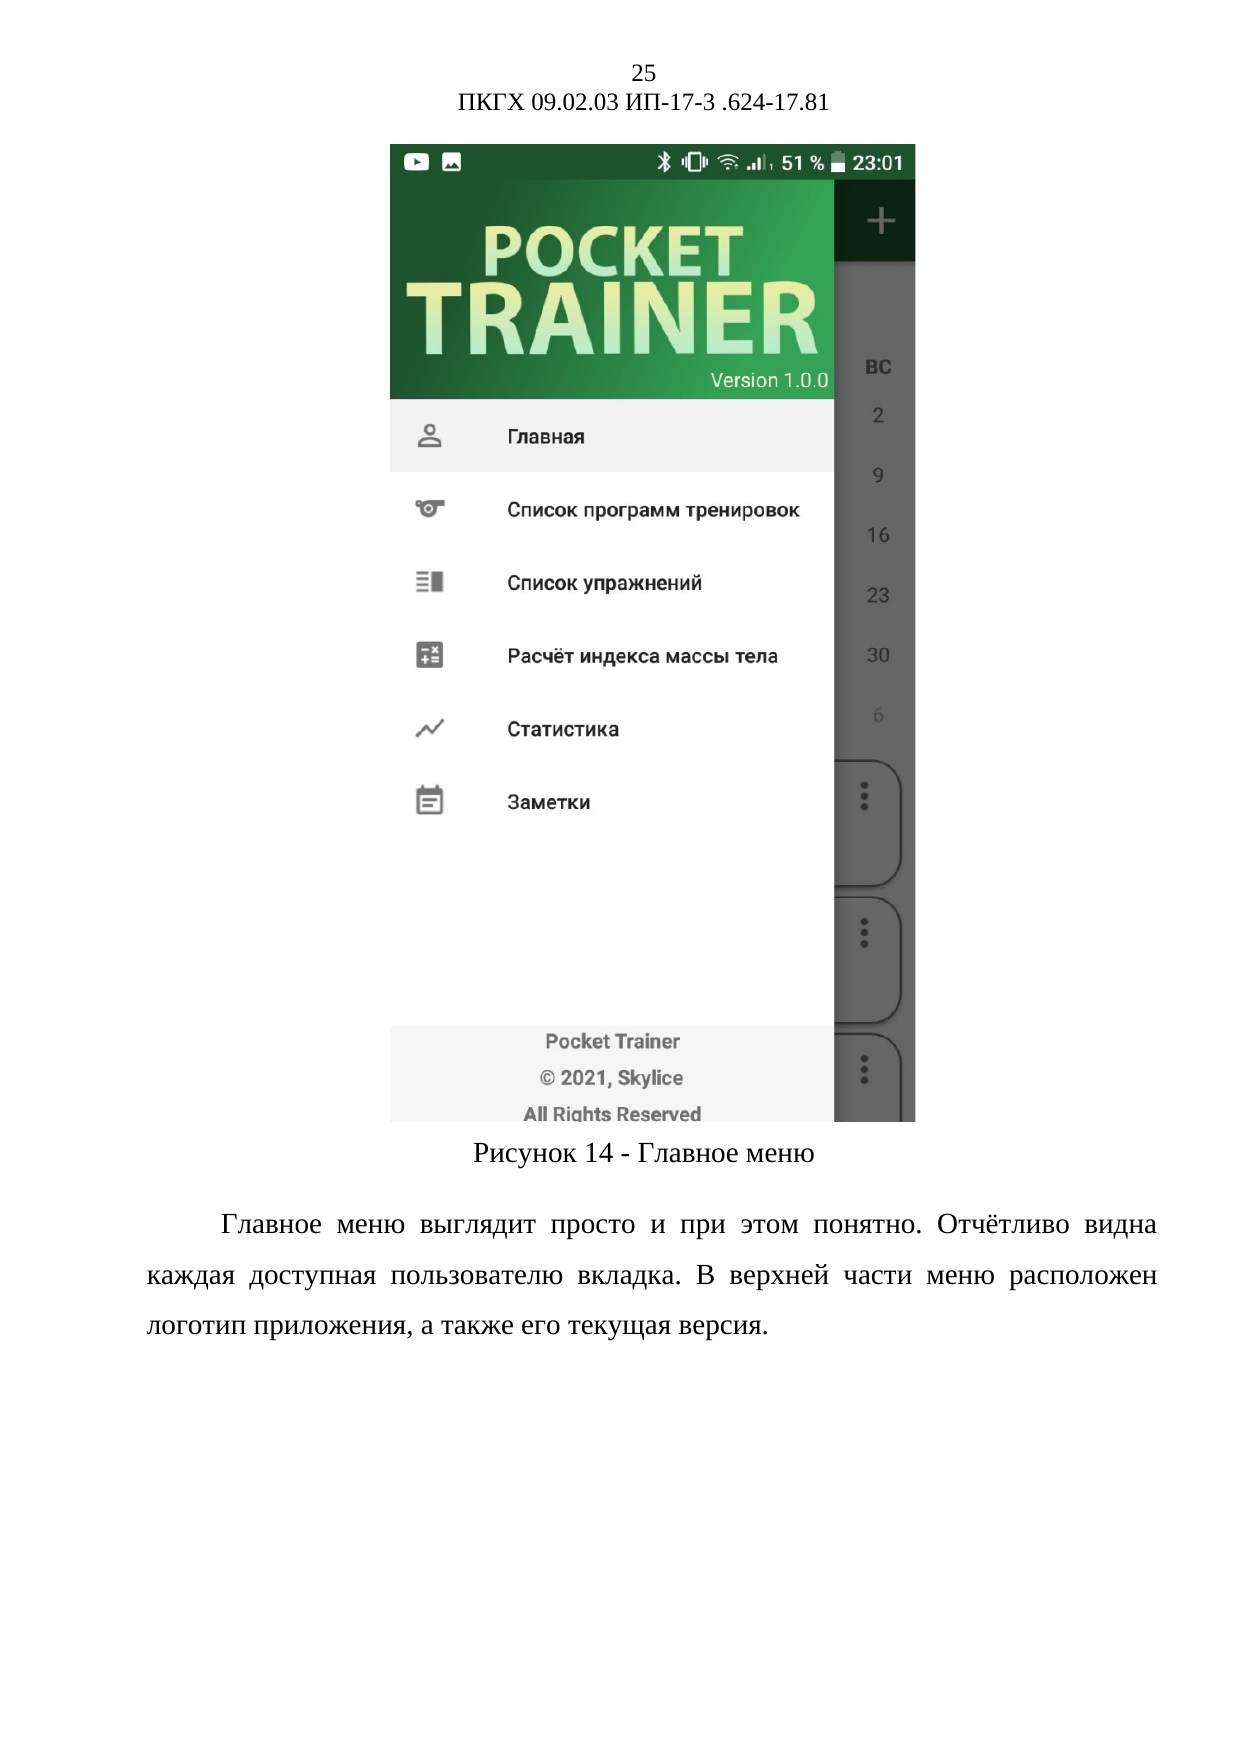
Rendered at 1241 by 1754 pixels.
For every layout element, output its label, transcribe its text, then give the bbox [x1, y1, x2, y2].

picture [390, 144, 916, 1122]
text Рисунок 14 - Главное меню [117, 1135, 1170, 1169]
text Главное меню выглядит просто и при этом понятно. Отчётливо видна каждая доступная пользователю вкладка. В верхней части меню расположен логотип приложения, а также его текущая версия. [147, 1207, 1159, 1341]
